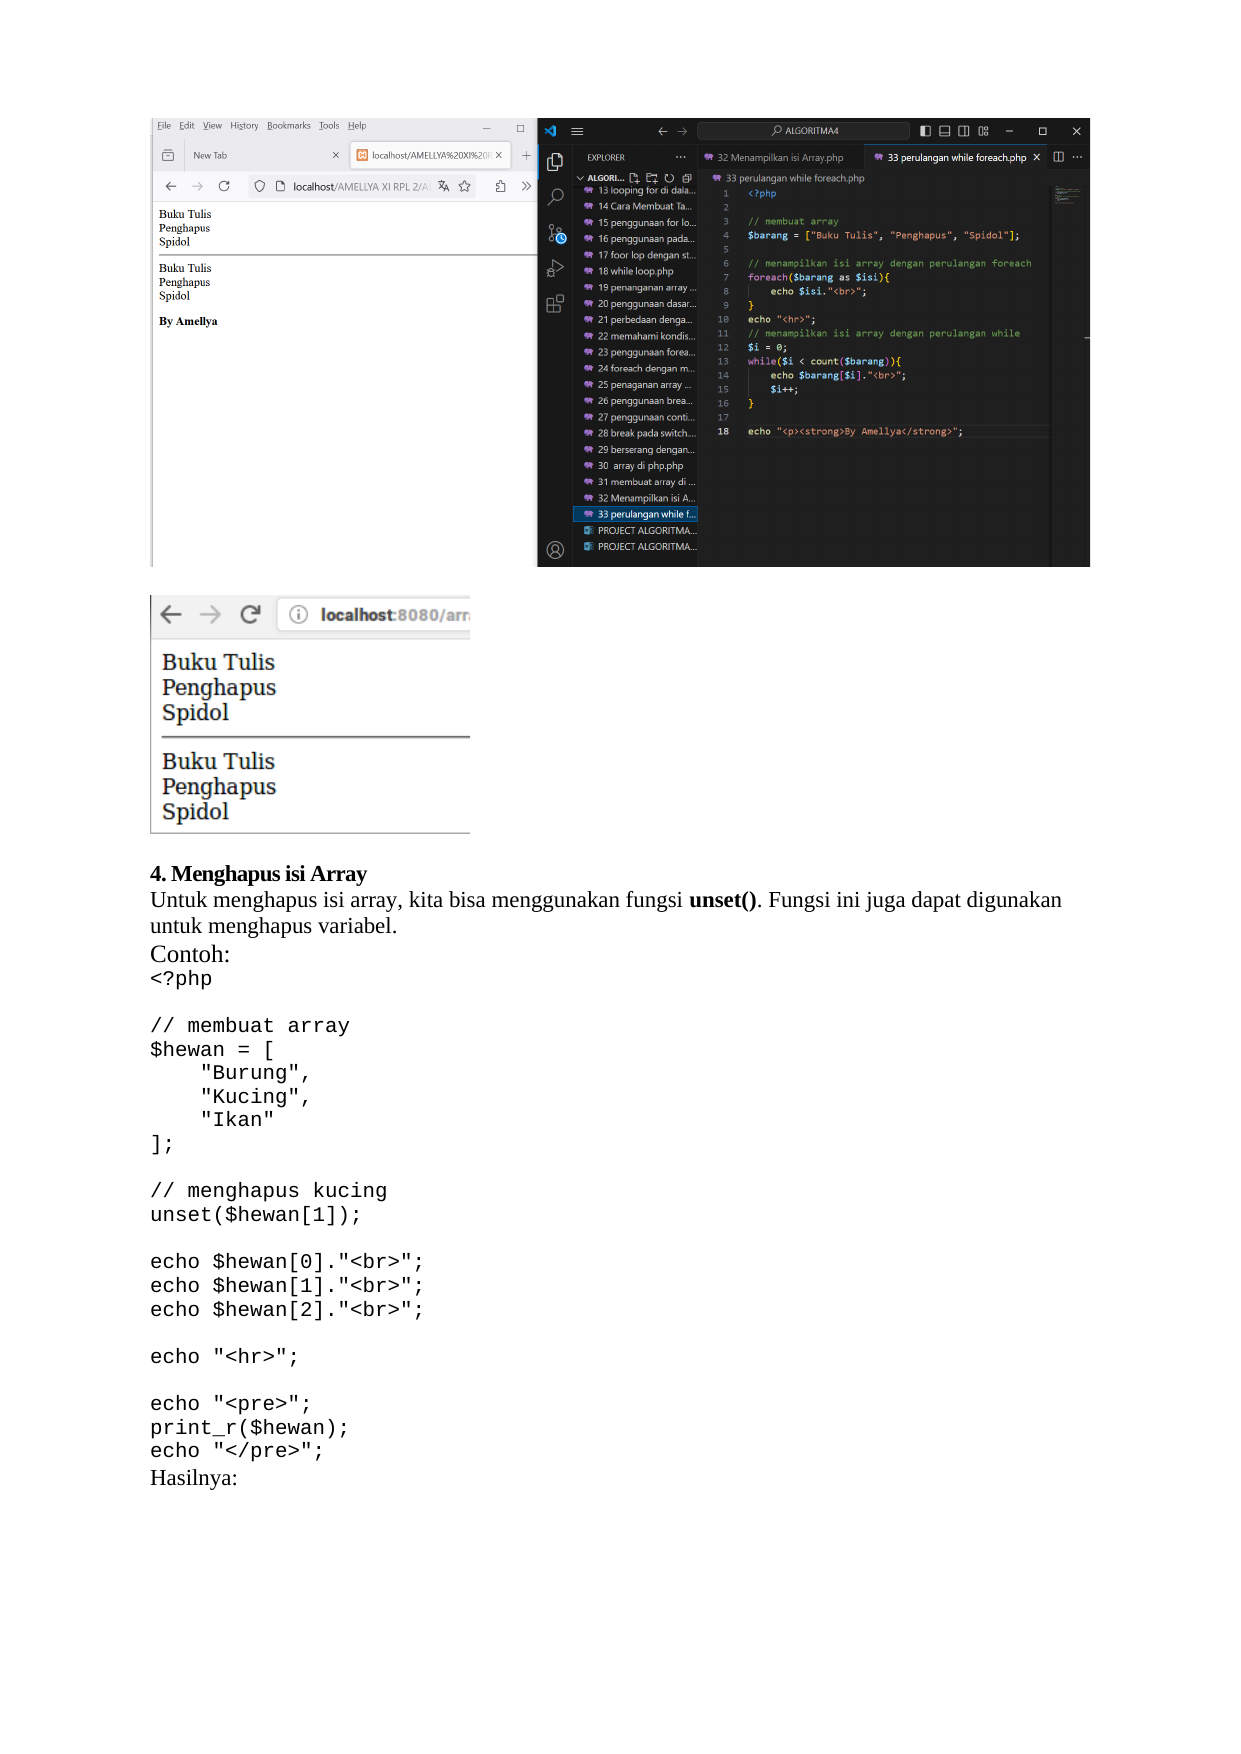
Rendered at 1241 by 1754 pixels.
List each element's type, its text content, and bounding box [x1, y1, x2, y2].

text "Burung", [150, 1062, 1090, 1086]
text Contoh: [150, 939, 1090, 968]
text echo "</pre>"; [150, 1441, 1090, 1464]
picture [150, 595, 471, 834]
text "Ikan" [150, 1109, 1090, 1133]
text Hasilnya: [150, 1464, 1090, 1491]
picture [150, 118, 1091, 567]
text $hewan = [ [150, 1038, 1090, 1062]
text // membuat array [150, 1015, 1090, 1038]
text print_r($hewan); [150, 1417, 1090, 1441]
text ]; [150, 1133, 1090, 1157]
text echo "<hr>"; [150, 1346, 1090, 1369]
subtitle 4. Menghapus isi Array [150, 860, 1090, 886]
text unset($hewan[1]); [150, 1204, 1090, 1228]
text echo $hewan[2]."<br>"; [150, 1299, 1090, 1322]
text echo "<pre>"; [150, 1393, 1090, 1417]
text echo $hewan[0]."<br>"; [150, 1251, 1090, 1275]
text // menghapus kucing [150, 1180, 1090, 1204]
text "Kucing", [150, 1086, 1090, 1109]
text <?php [150, 968, 1090, 991]
text Untuk menghapus isi array, kita bisa menggunakan fungsi unset(). Fungsi ini juga dapat digunakan untuk menghapus variabel. [150, 886, 1090, 939]
text echo $hewan[1]."<br>"; [150, 1275, 1090, 1299]
